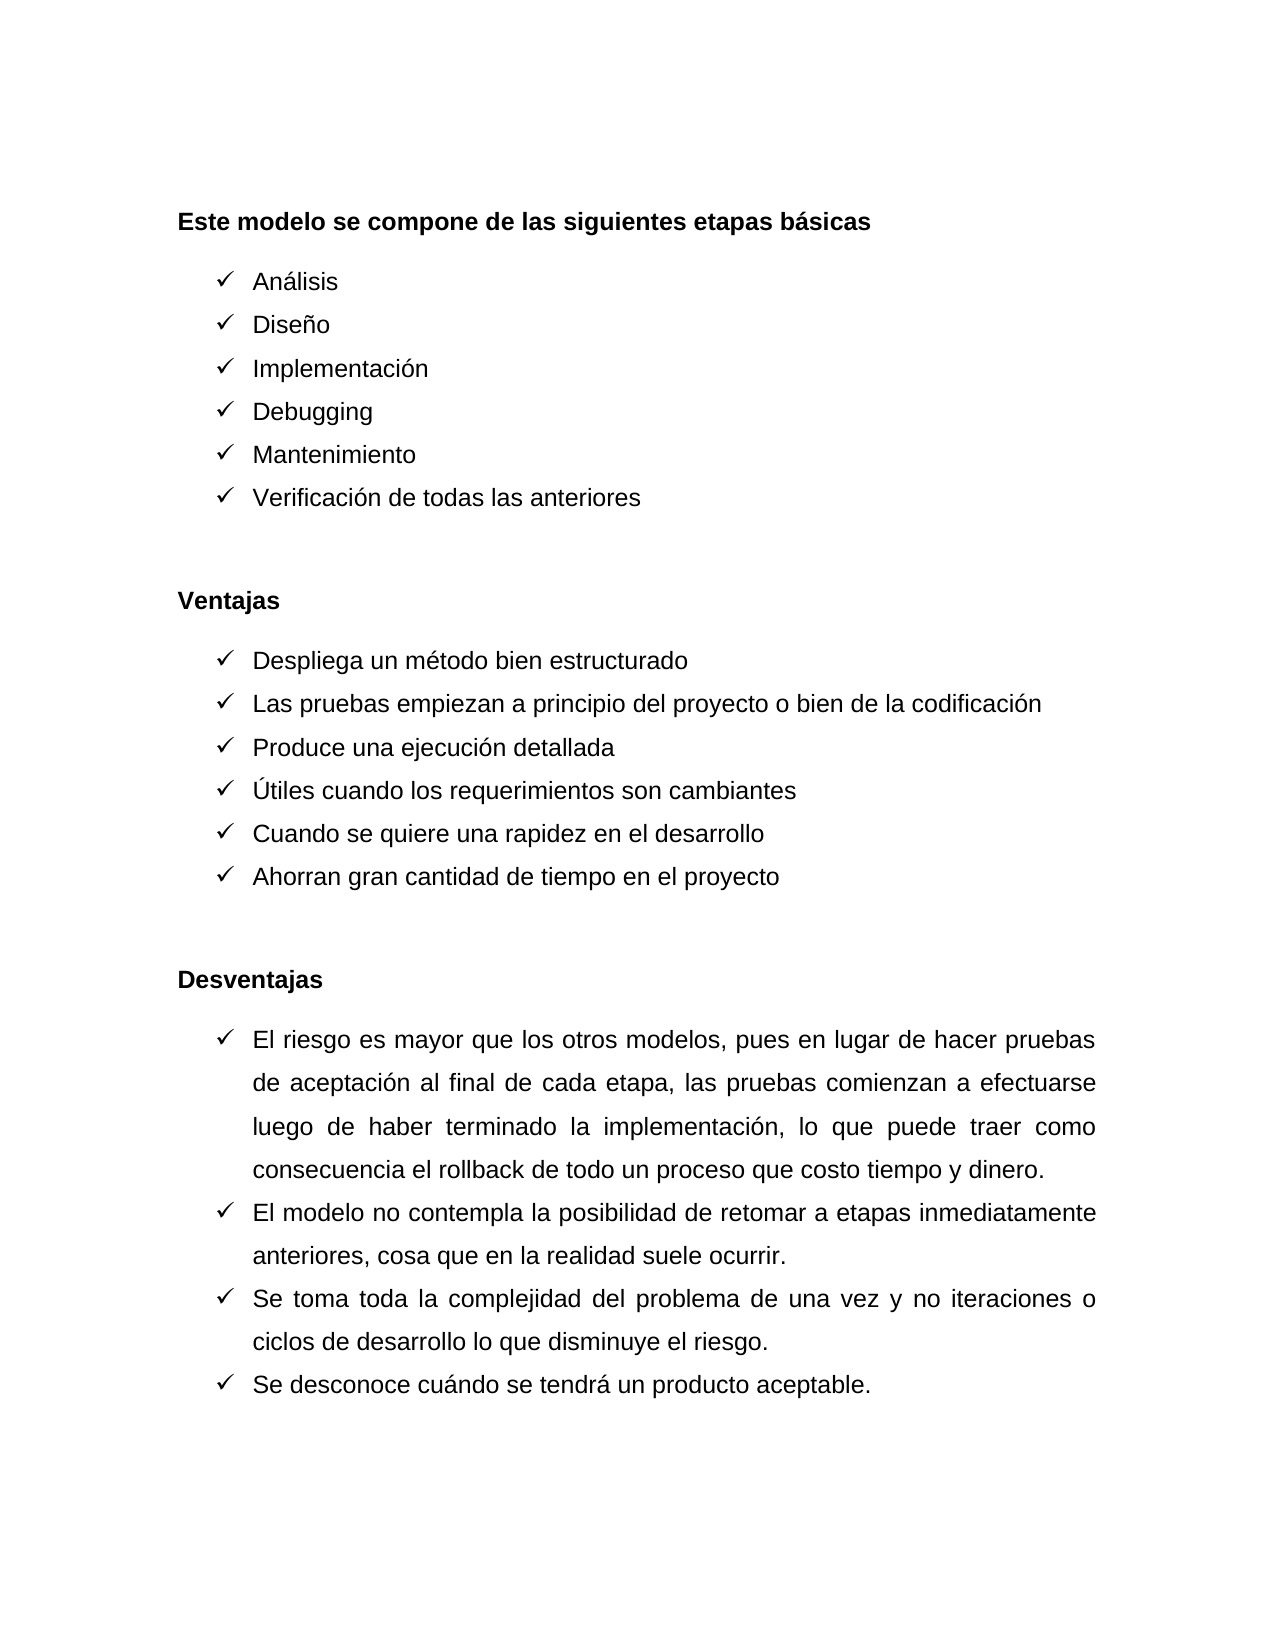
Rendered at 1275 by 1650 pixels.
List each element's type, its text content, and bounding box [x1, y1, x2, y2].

list Implementación [215, 354, 1098, 382]
list Mantenimiento [215, 440, 1098, 469]
list Verificación de todas las anteriores [215, 483, 1098, 512]
list Útiles cuando los requerimientos son cambiantes [215, 776, 1098, 805]
text Ventajas [177, 586, 1098, 615]
text Desventajas [177, 965, 1098, 994]
list Diseño [215, 310, 1098, 339]
list Produce una ejecución detallada [215, 733, 1098, 761]
list Se toma toda la complejidad del problema de una vez y no iteraciones o ciclos de desarrollo lo que disminuye el riesgo. [215, 1284, 1098, 1356]
text Este modelo se compone de las siguientes etapas básicas [177, 207, 1098, 236]
list El riesgo es mayor que los otros modelos, pues en lugar de hacer pruebas de aceptación al final de cada etapa, las pruebas comienzan a efectuarse luego de haber terminado la implementación, lo que puede traer como consecuencia el rollback de todo un proceso que costo tiempo y dinero. [215, 1025, 1098, 1183]
list Debugging [215, 397, 1098, 426]
list Se desconoce cuándo se tendrá un producto aceptable. [215, 1370, 1098, 1399]
list Ahorran gran cantidad de tiempo en el proyecto [215, 862, 1098, 891]
list Análisis [215, 267, 1098, 296]
list Despliega un método bien estructurado [215, 646, 1098, 675]
list Las pruebas empiezan a principio del proyecto o bien de la codificación [215, 689, 1098, 718]
list Cuando se quiere una rapidez en el desarrollo [215, 819, 1098, 848]
list El modelo no contempla la posibilidad de retomar a etapas inmediatamente anteriores, cosa que en la realidad suele ocurrir. [215, 1198, 1098, 1270]
